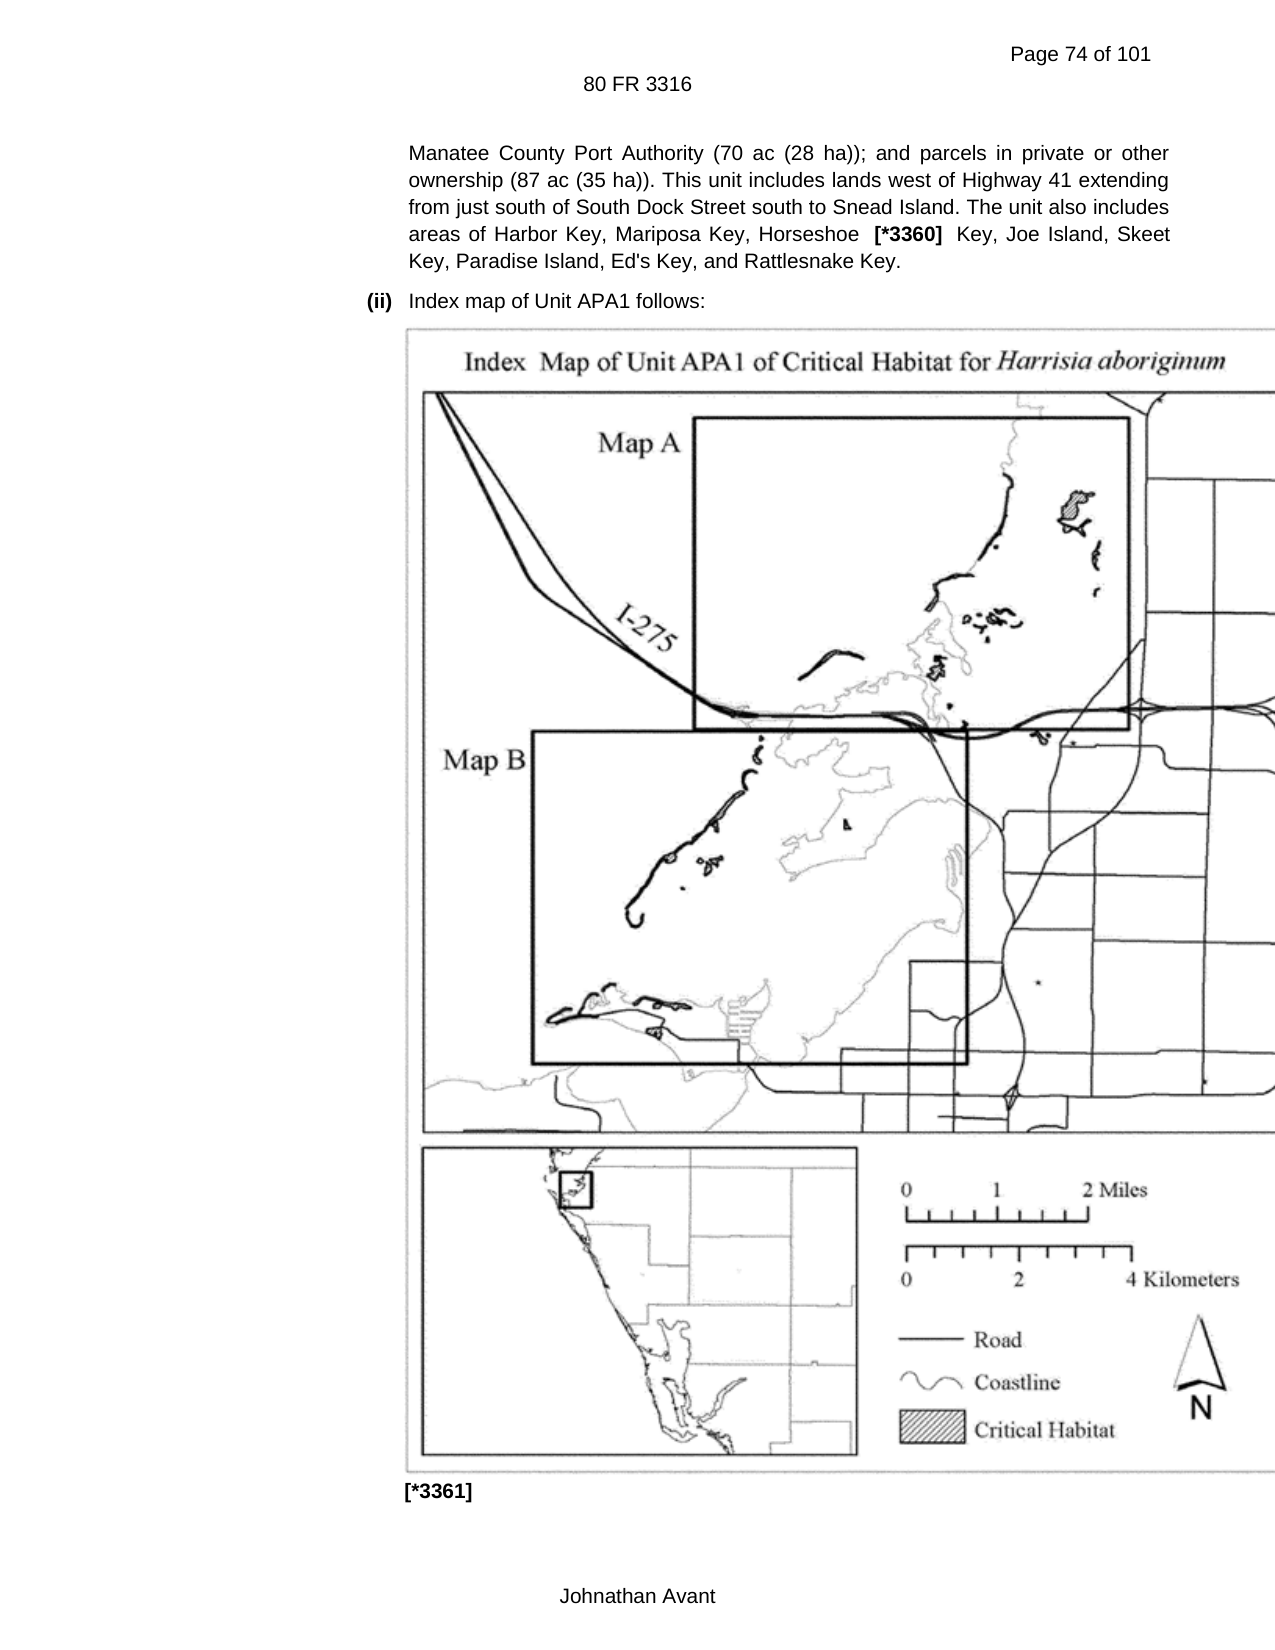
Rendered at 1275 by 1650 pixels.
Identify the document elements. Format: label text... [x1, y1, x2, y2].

list Index map of Unit APA1 follows: [367, 285, 1171, 312]
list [367, 137, 1171, 273]
picture [404, 324, 1275, 1476]
text [*3361] [404, 1476, 1171, 1502]
